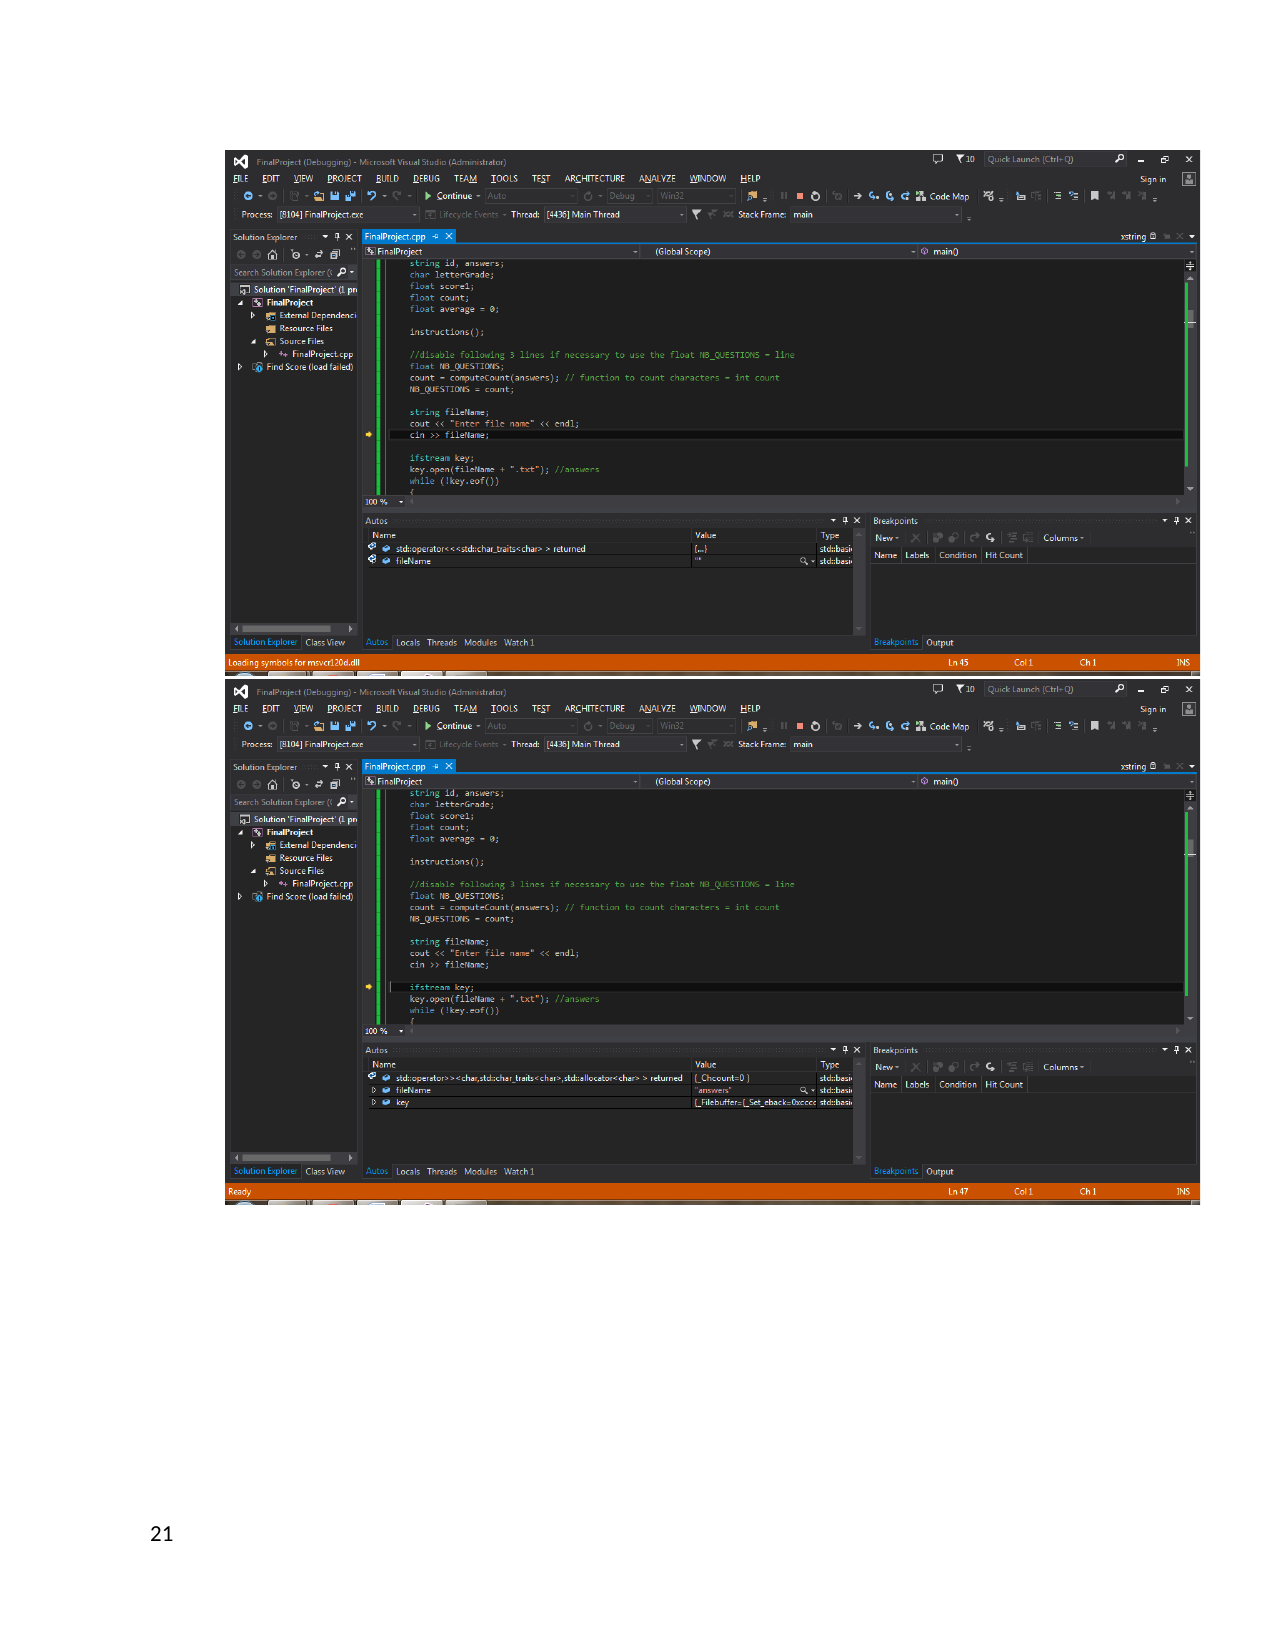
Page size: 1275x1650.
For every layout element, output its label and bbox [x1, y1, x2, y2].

picture [225, 150, 1200, 676]
picture [225, 679, 1200, 1205]
